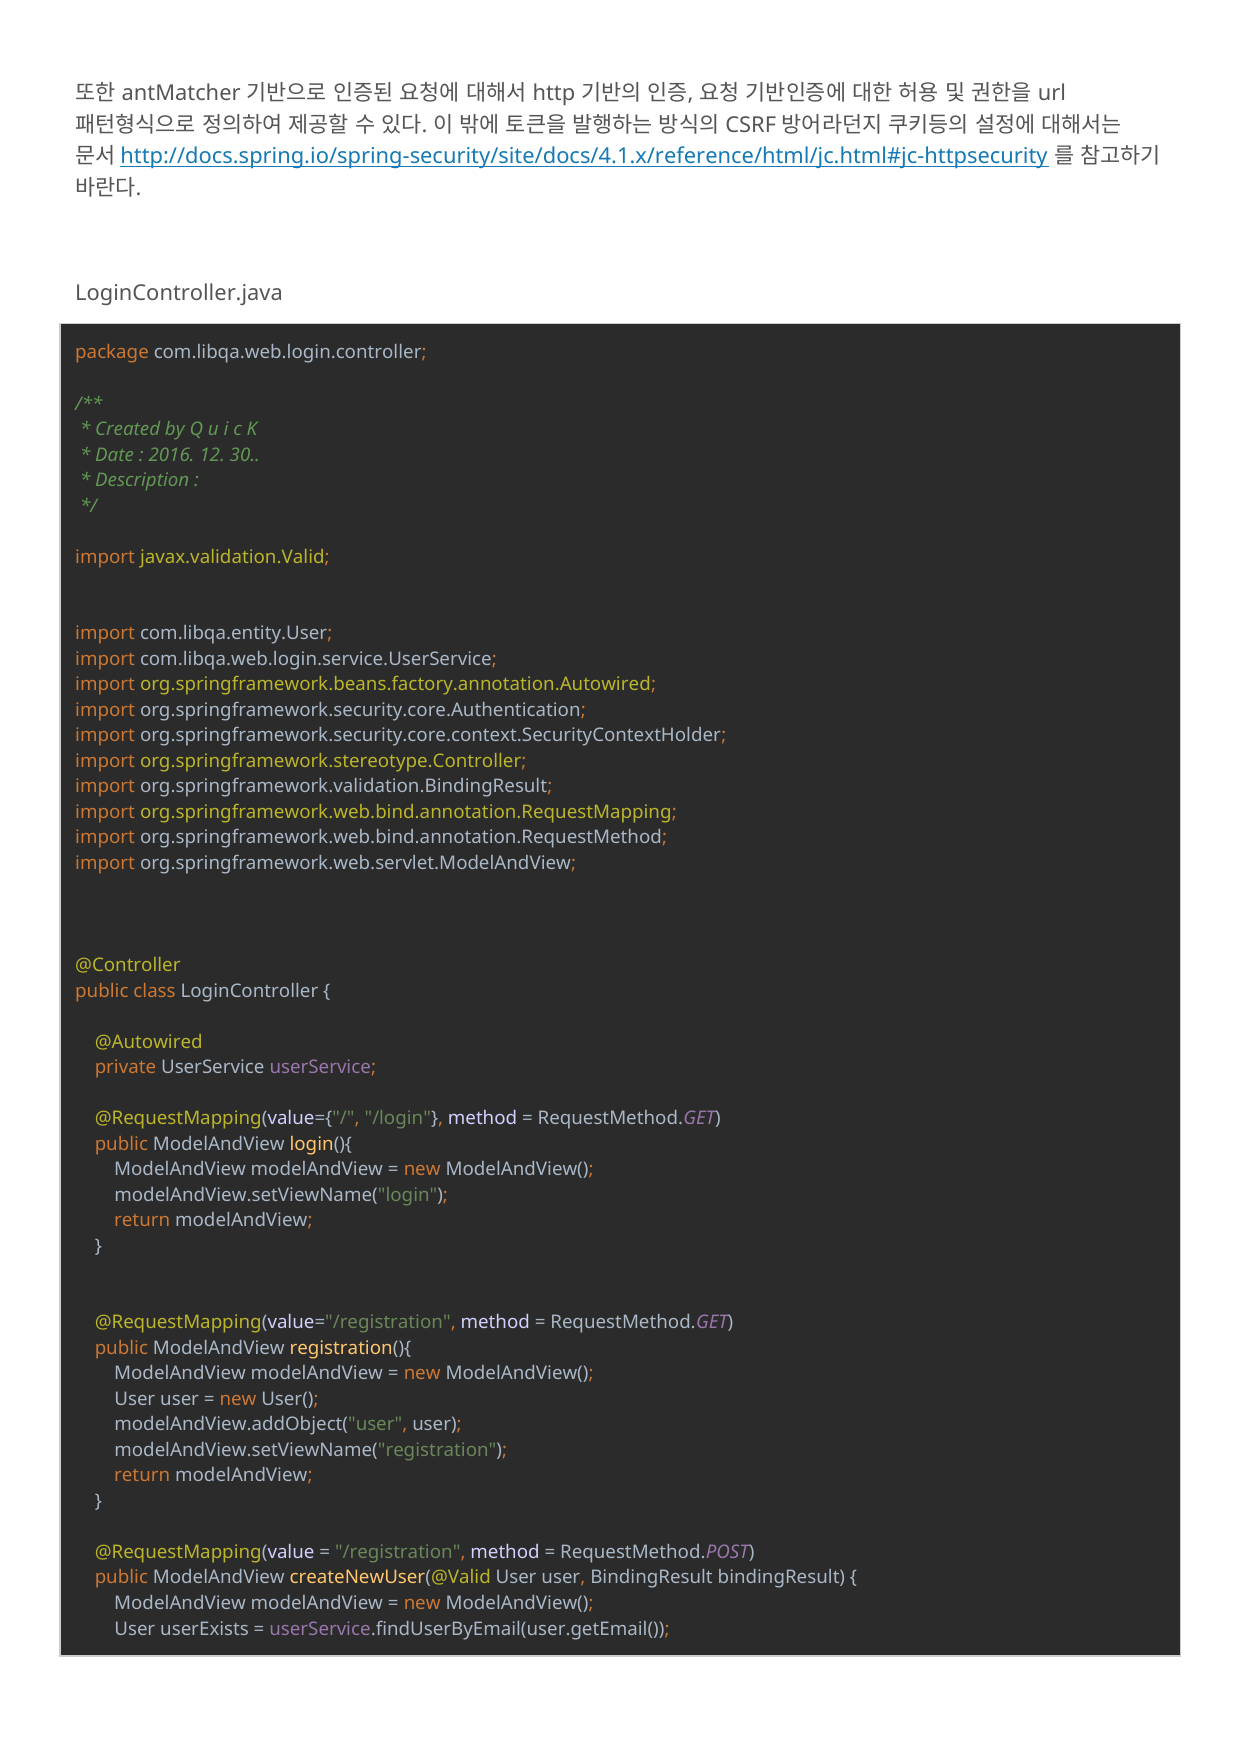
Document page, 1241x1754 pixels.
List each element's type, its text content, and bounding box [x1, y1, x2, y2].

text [75, 75, 1165, 202]
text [61, 324, 1180, 1655]
text LoginController.java [75, 247, 1165, 307]
